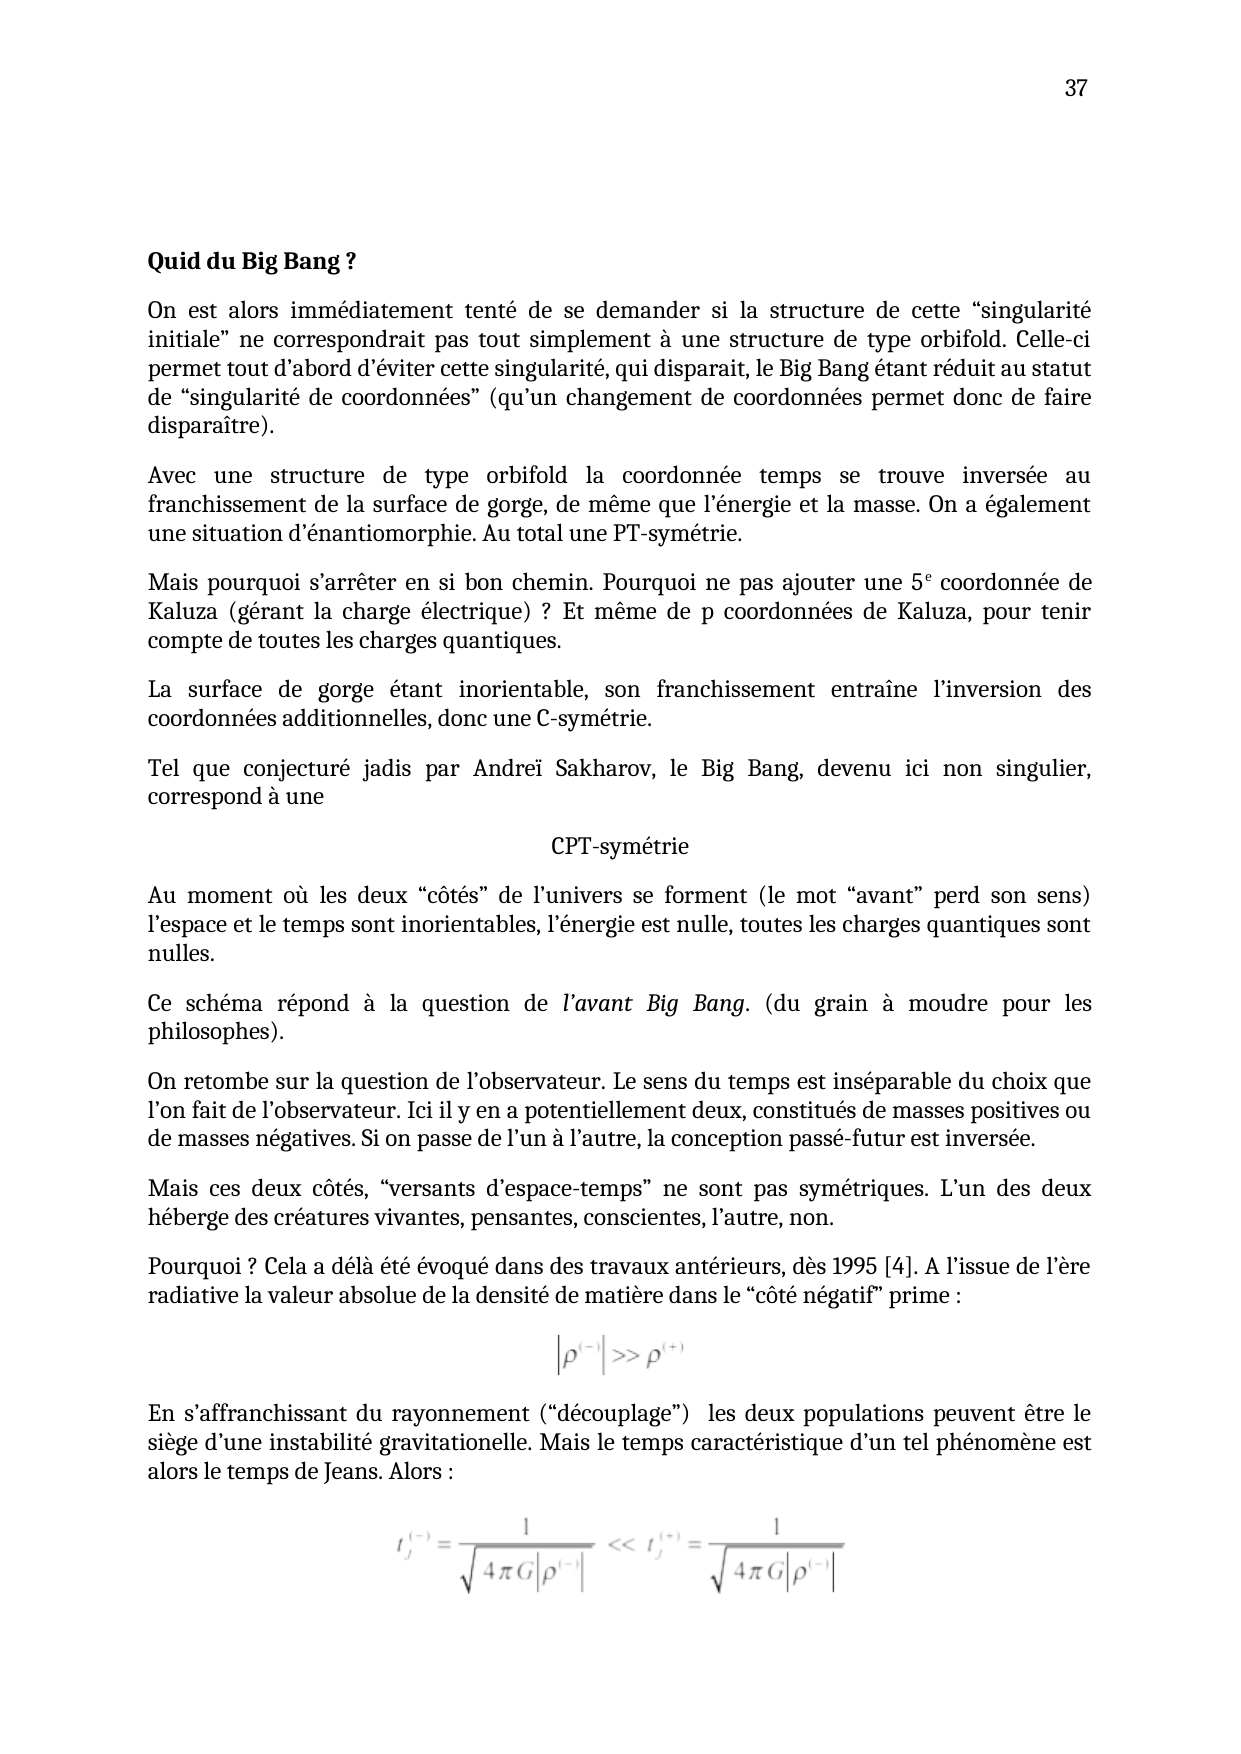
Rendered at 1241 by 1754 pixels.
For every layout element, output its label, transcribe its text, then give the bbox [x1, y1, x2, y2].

text Quid du Big Bang ? [148, 247, 1093, 276]
text Tel que conjecturé jadis par Andreï Sakharov, le Big Bang, devenu ici non singulier, correspond à une [148, 753, 1093, 811]
text La surface de gorge étant inorientable, son franchissement entraîne l’inversion des coordonnées additionnelles, donc une C-symétrie. [148, 675, 1093, 733]
text Au moment où les deux “côtés” de l’univers se forment (le mot “avant” perd son sens) l’espace et le temps sont inorientables, l’énergie est nulle, toutes les charges quantiques sont nulles. [148, 881, 1093, 968]
text Ce schéma répond à la question de l’avant Big Bang. (du grain à moudre pour les philosophes). [148, 988, 1093, 1046]
text Pourquoi ? Cela a délà été évoqué dans des travaux antérieurs, dès 1995 [4]. A l’issue de l’ère radiative la valeur absolue de la densité de matière dans le “côté négatif” prime : [148, 1252, 1093, 1310]
text On retombe sur la question de l’observateur. Le sens du temps est inséparable du choix que l’on fait de l’observateur. Ici il y en a potentiellement deux, constitués de masses positives ou de masses négatives. Si on passe de l’un à l’autre, la conception passé-futur est inversée. [148, 1067, 1093, 1153]
text En s’affranchissant du rayonnement (“découplage”) les deux populations peuvent être le siège d’une instabilité gravitationelle. Mais le temps caractéristique d’un tel phénomène est alors le temps de Jeans. Alors : [148, 1399, 1093, 1486]
text Mais ces deux côtés, “versants d’espace-temps” ne sont pas symétriques. L’un des deux héberge des créatures vivantes, pensantes, conscientes, l’autre, non. [148, 1174, 1093, 1231]
text Avec une structure de type orbifold la coordonnée temps se trouve inversée au franchissement de la surface de gorge, de même que l’énergie et la masse. On a également une situation d’énantiomorphie. Au total une PT-symétrie. [148, 461, 1093, 547]
text CPT-symétrie [148, 832, 1093, 861]
text On est alors immédiatement tenté de se demander si la structure de cette “singularité initiale” ne correspondrait pas tout simplement à une structure de type orbifold. Celle-ci permet tout d’abord d’éviter cette singularité, qui disparait, le Big Bang étant réduit au statut de “singularité de coordonnées” (qu’un changement de coordonnées permet donc de faire disparaître). [148, 296, 1093, 440]
text Mais pourquoi s’arrêter en si bon chemin. Pourquoi ne pas ajouter une 5e coordonnée de Kaluza (gérant la charge électrique) ? Et même de p coordonnées de Kaluza, pour tenir compte de toutes les charges quantiques. [148, 568, 1093, 654]
